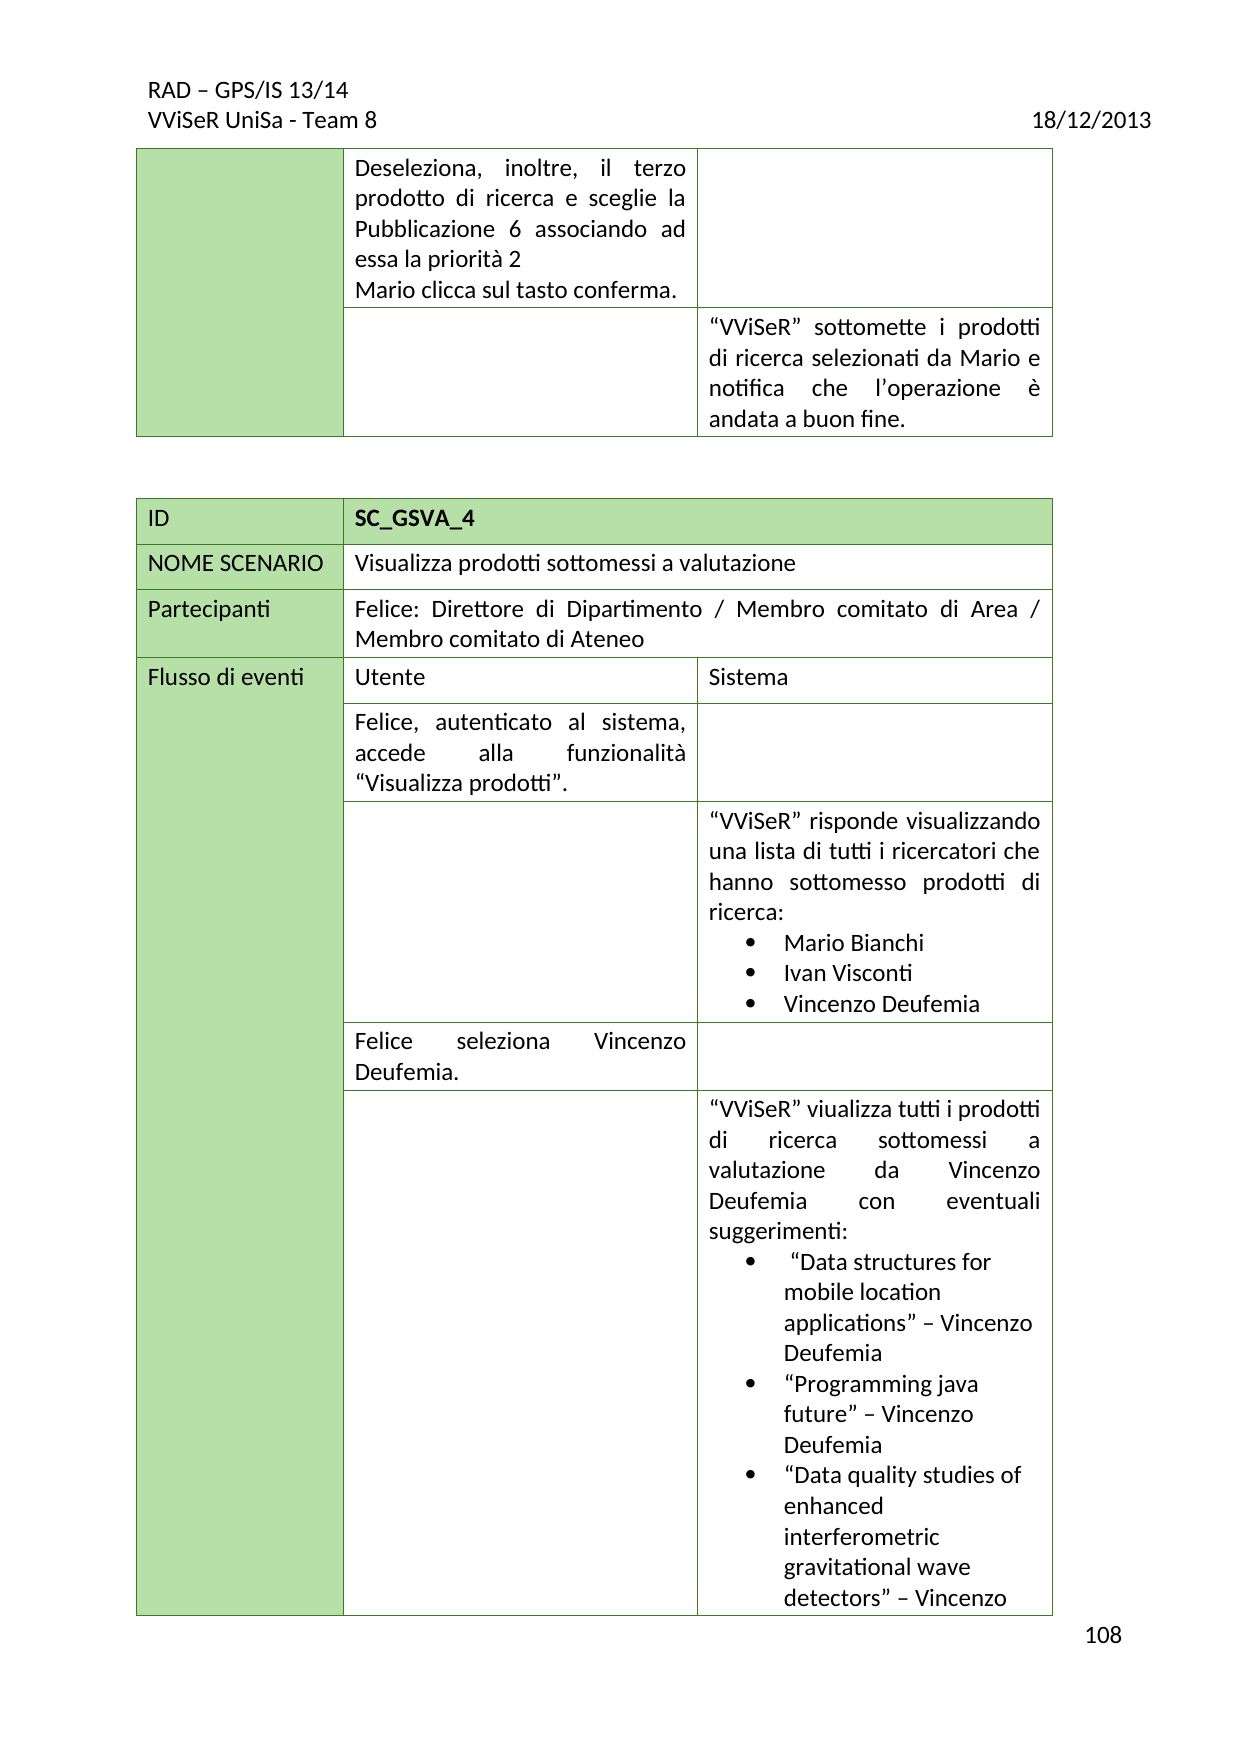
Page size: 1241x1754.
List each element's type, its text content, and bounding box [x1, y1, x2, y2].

table_cell [344, 1091, 697, 1615]
table_cell Felice, autenticato al sistema, accede alla funzionalità “Visualizza prodotti”. [344, 704, 697, 801]
table_cell Utente [344, 658, 697, 703]
table_cell Felice: Direttore di Dipartimento / Membro comitato di Area / Membro comitato di Ateneo [344, 590, 1052, 657]
table_cell Sistema [698, 658, 1052, 703]
table_cell “VViSeR” sottomette i prodotti di ricerca selezionati da Mario e notifica che l’operazione è andata a buon fine. [698, 308, 1052, 436]
table_cell [698, 149, 1052, 307]
table_cell [698, 704, 1052, 801]
table_cell “VViSeR” risponde visualizzando una lista di tutti i ricercatori che hanno sottomesso prodotti di ricerca: Mario Bianchi Ivan Visconti Vincenzo Deufemia [698, 802, 1052, 1022]
table_cell Partecipanti [137, 590, 343, 657]
table_cell Felice seleziona Vincenzo Deufemia. [344, 1023, 697, 1089]
table_cell Visualizza prodotti sottomessi a valutazione [344, 545, 1052, 589]
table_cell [698, 1091, 1052, 1615]
table_cell [344, 802, 697, 1022]
table_cell [344, 308, 697, 436]
table_header ID [137, 499, 343, 544]
table_header SC_GSVA_4 [344, 499, 1052, 544]
table_cell Flusso di eventi [137, 658, 343, 1615]
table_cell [344, 149, 697, 307]
table_cell NOME SCENARIO [137, 545, 343, 589]
table_cell [698, 1023, 1052, 1089]
